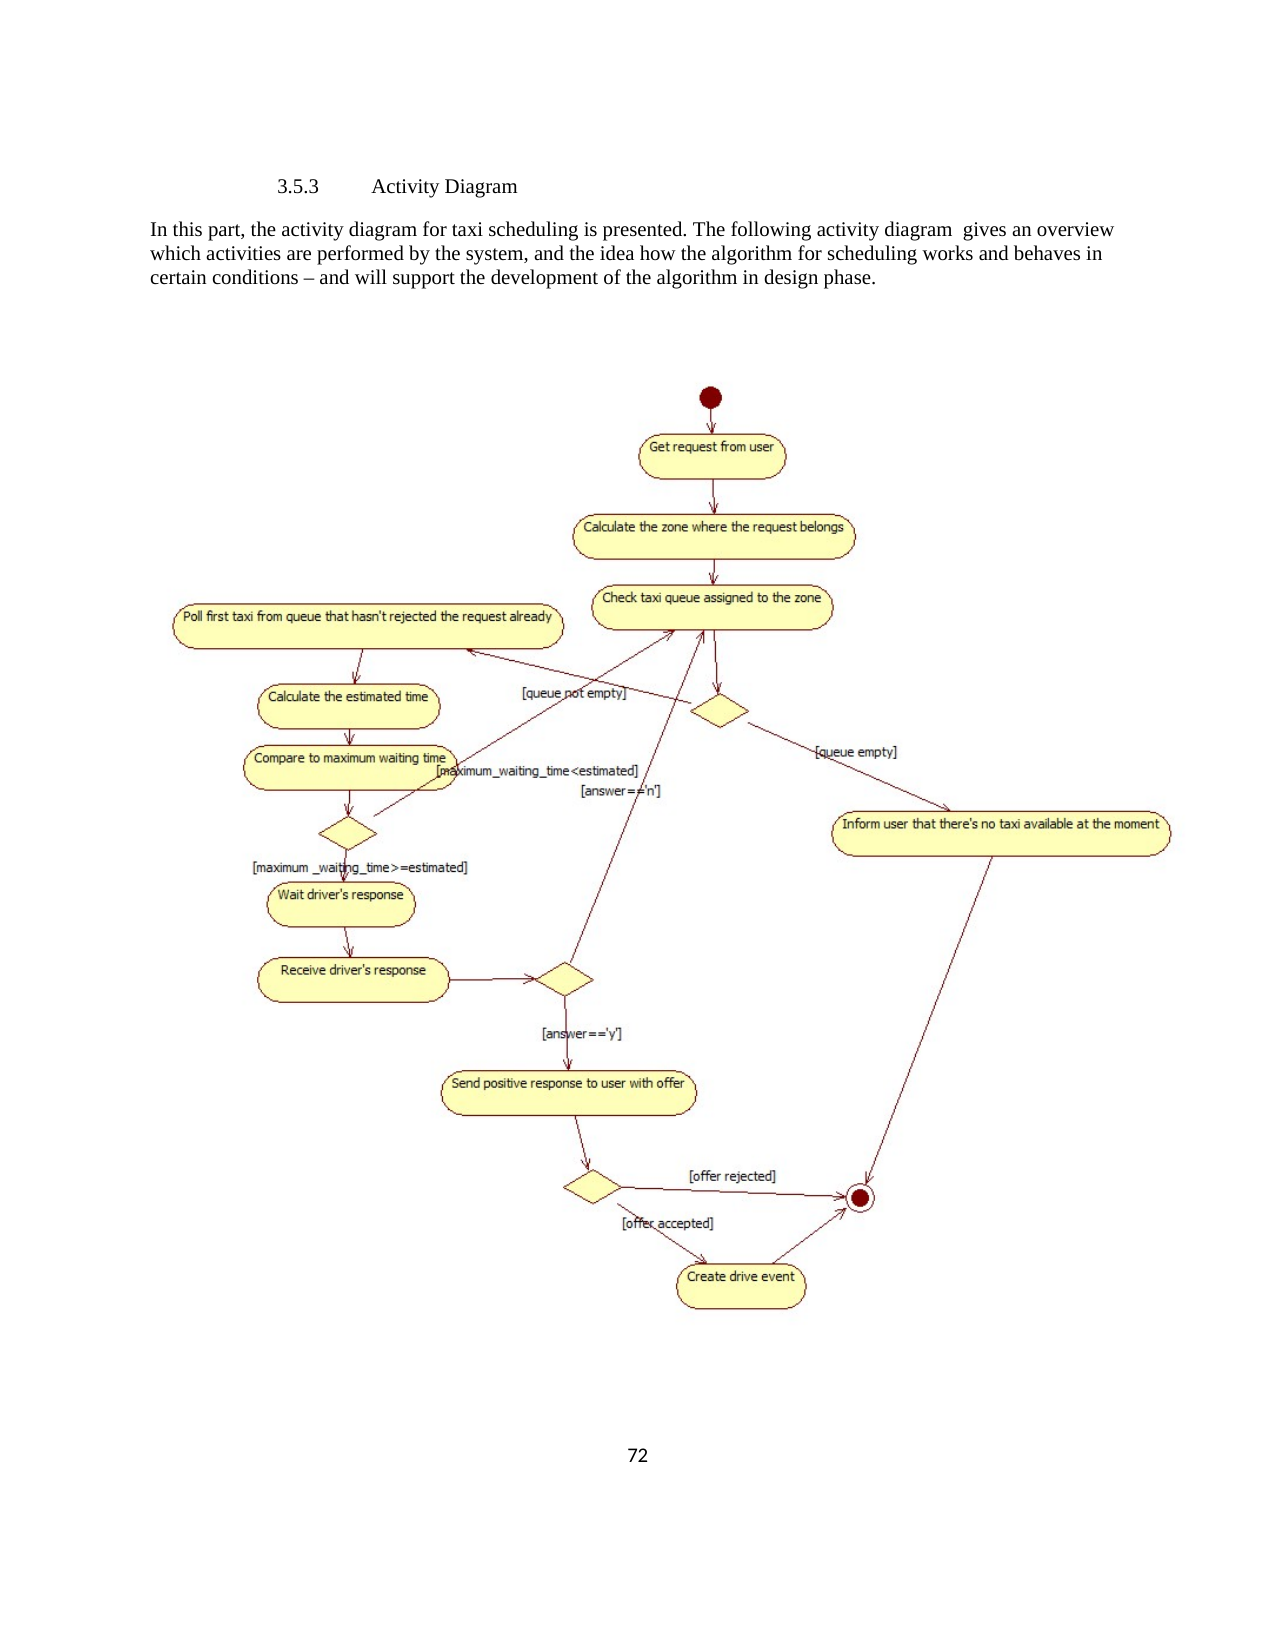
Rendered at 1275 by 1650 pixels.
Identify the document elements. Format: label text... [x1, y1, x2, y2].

text In this part, the activity diagram for taxi scheduling is presented. The following activity diagram gives an overview which activities are performed by the system, and the idea how the algorithm for scheduling works and behaves in certain conditions – and will support the development of the algorithm in design phase. [150, 217, 1125, 289]
picture [150, 363, 1189, 1329]
text 3.5.3 Activity Diagram [277, 174, 1127, 198]
